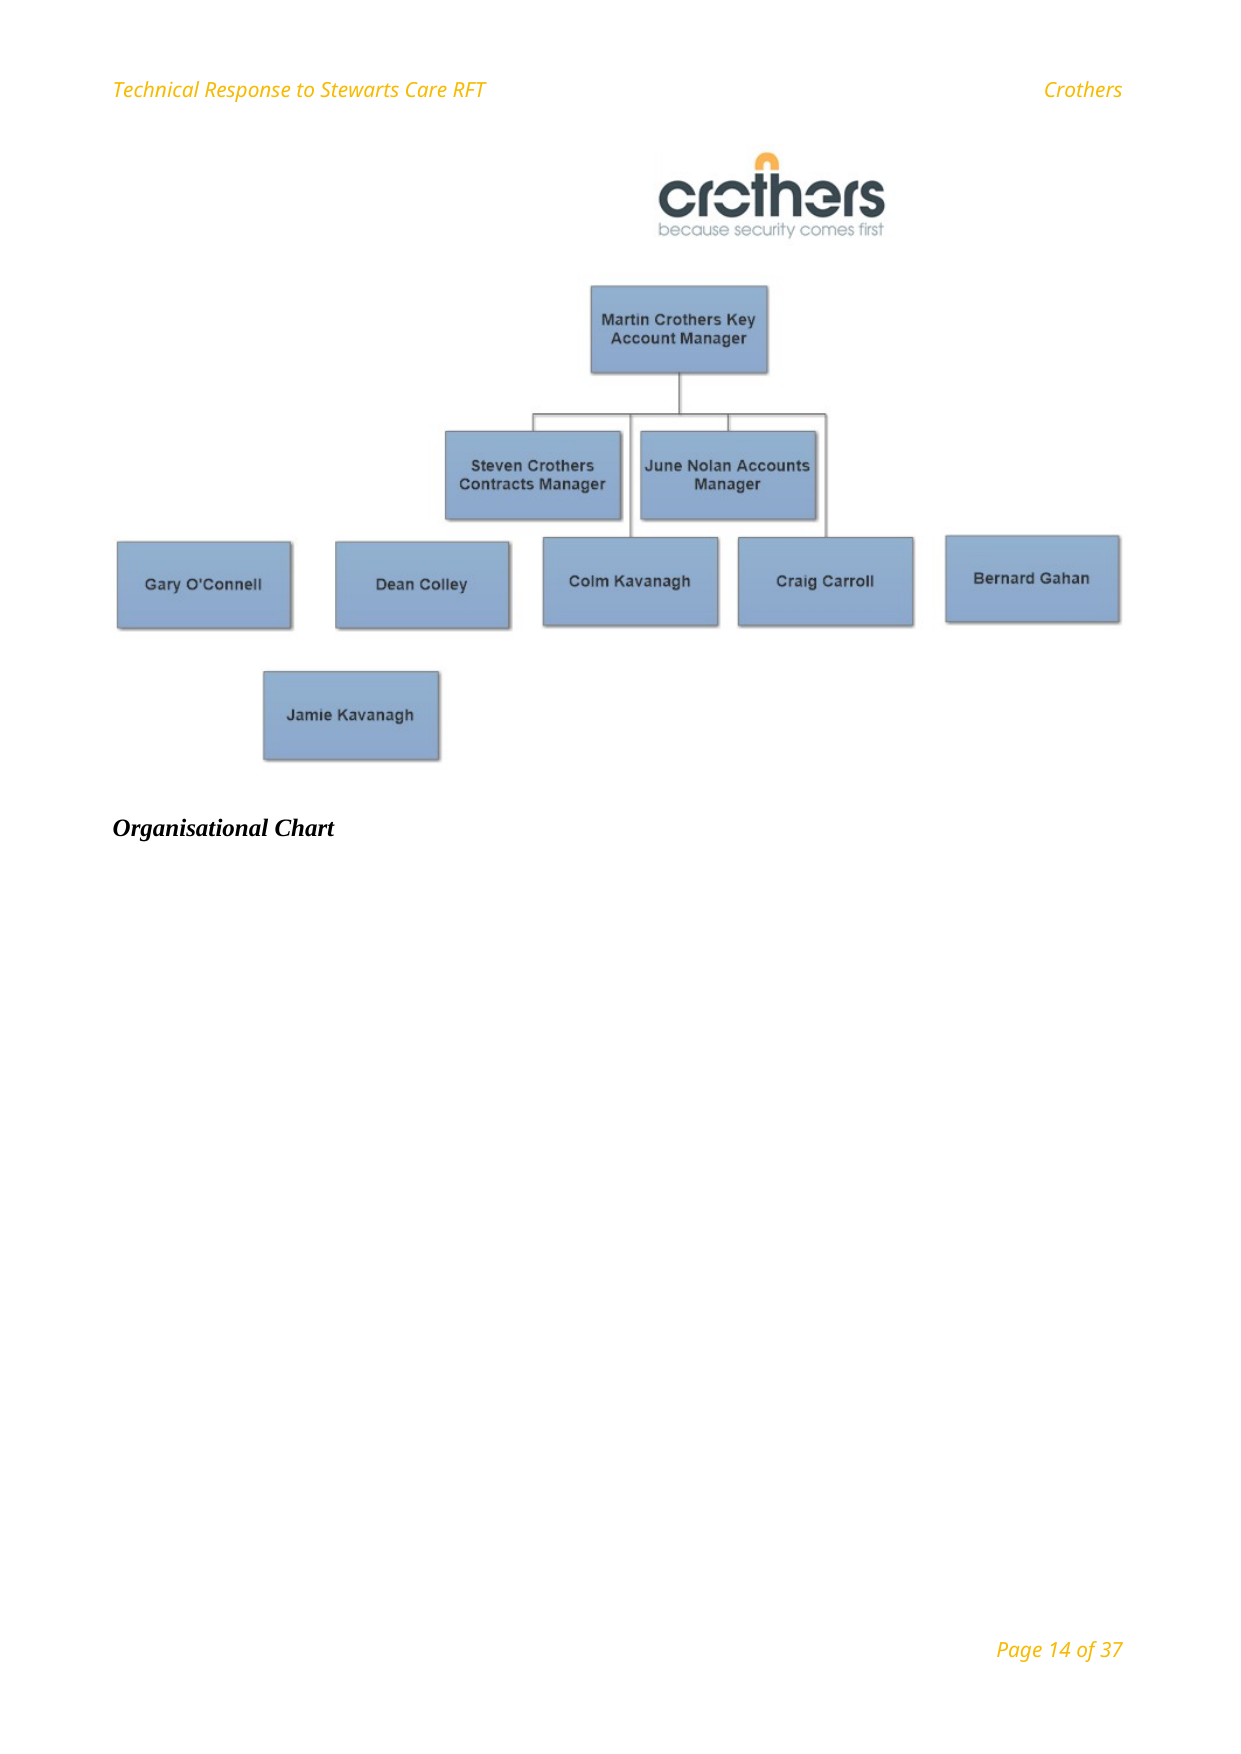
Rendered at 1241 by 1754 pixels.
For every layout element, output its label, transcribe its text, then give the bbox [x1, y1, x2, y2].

picture [111, 144, 1127, 782]
